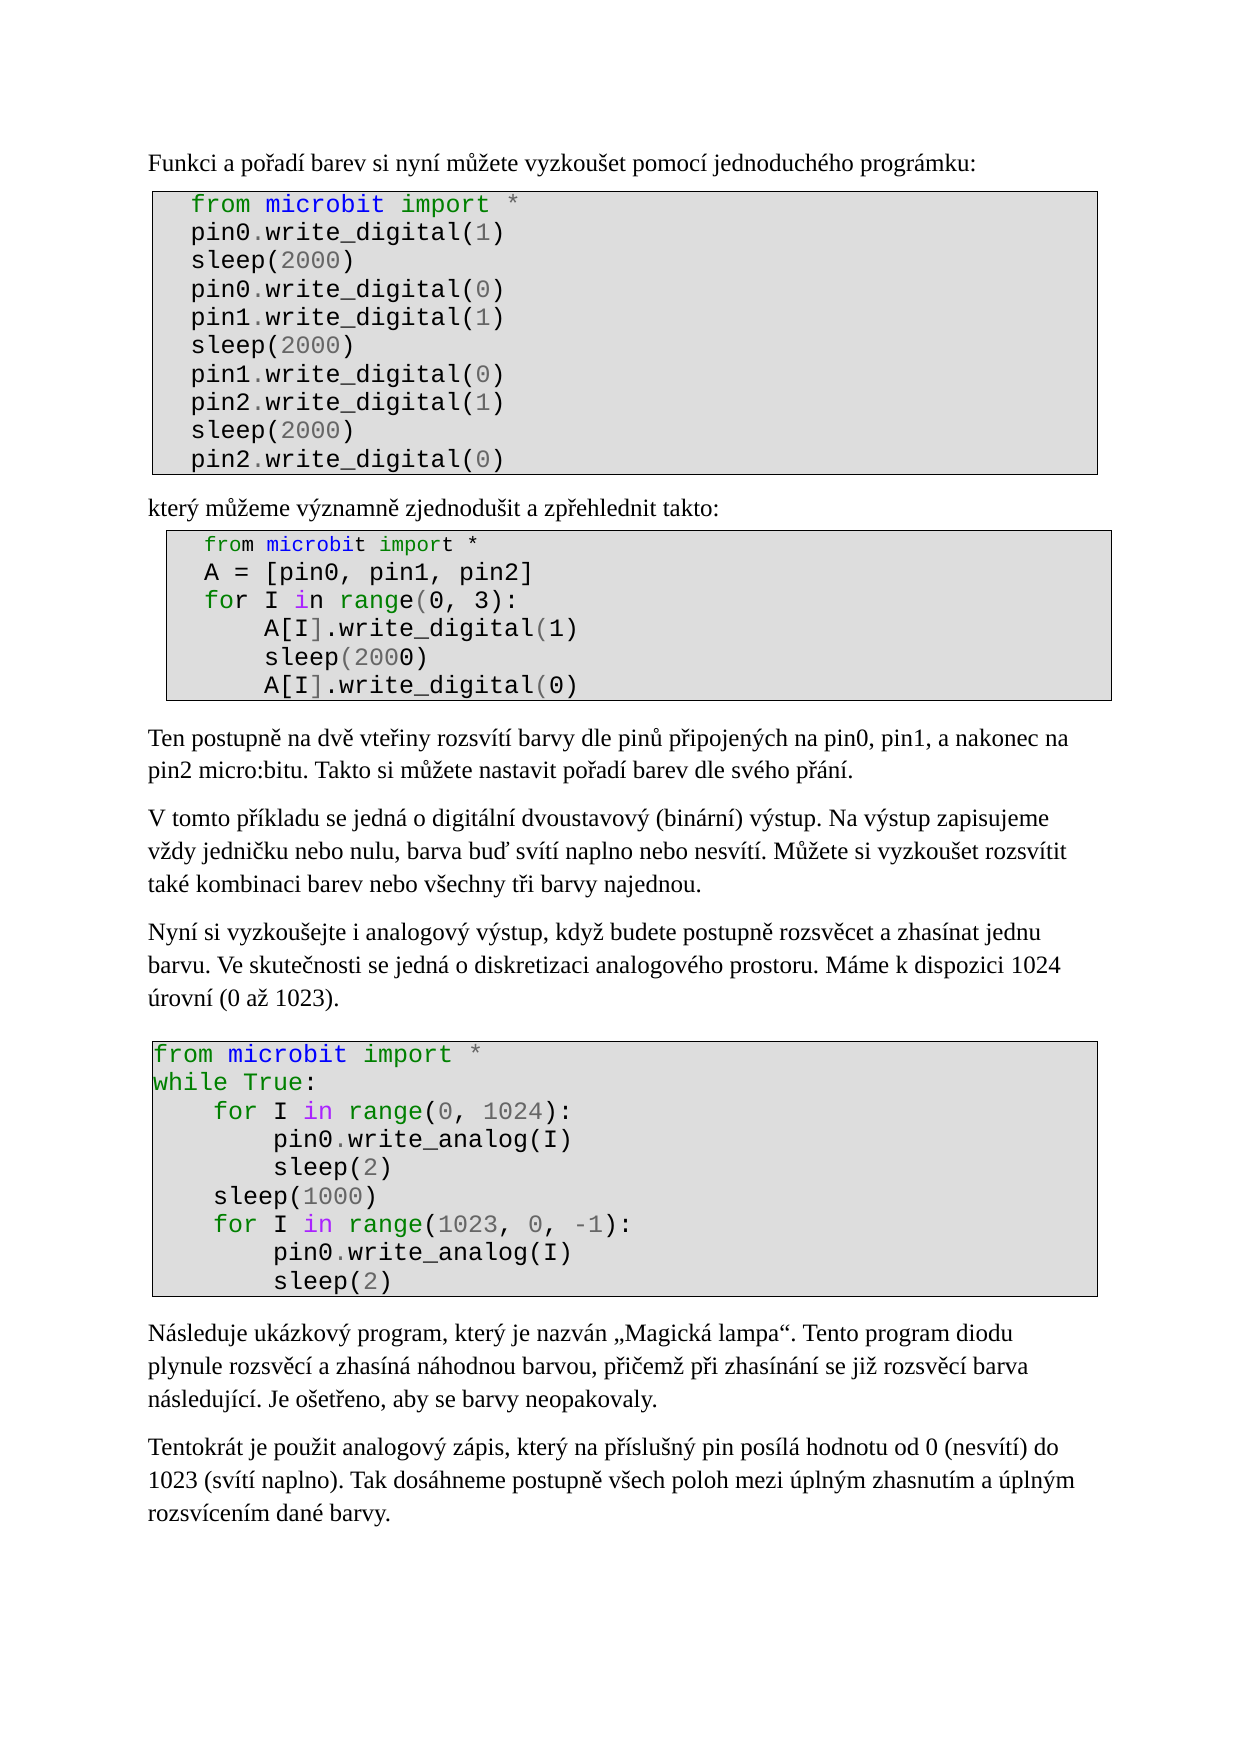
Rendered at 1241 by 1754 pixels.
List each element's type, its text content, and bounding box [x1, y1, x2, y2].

list Funkci a pořadí barev si nyní můžete vyzkoušet pomocí jednoduchého prográmku: [148, 148, 1093, 176]
text Následuje ukázkový program, který je nazván „Magická lampa“. Tento program diodu plynule rozsvěcí a zhasíná náhodnou barvou, přičemž při zhasínání se již rozsvěcí barva následující. Je ošetřeno, aby se barvy neopakovaly. [148, 1318, 1093, 1413]
text Nyní si vyzkoušejte i analogový výstup, když budete postupně rozsvěcet a zhasínat jednu barvu. Ve skutečnosti se jedná o diskretizaci analogového prostoru. Máme k dispozici 1024 úrovní (0 až 1023). [148, 917, 1093, 1012]
list který můžeme významně zjednodušit a zpřehlednit takto: [148, 493, 1093, 521]
text V tomto příkladu se jedná o digitální dvoustavový (binární) výstup. Na výstup zapisujeme vždy jedničku nebo nulu, barva buď svítí naplno nebo nesvítí. Můžete si vyzkoušet rozsvítit také kombinaci barev nebo všechny tři barvy najednou. [148, 803, 1093, 898]
text Ten postupně na dvě vteřiny rozsvítí barvy dle pinů připojených na pin0, pin1, a nakonec na pin2 micro:bitu. Takto si můžete nastavit pořadí barev dle svého přání. [148, 723, 1093, 784]
text Tentokrát je použit analogový zápis, který na příslušný pin posílá hodnotu od 0 (nesvítí) do 1023 (svítí naplno). Tak dosáhneme postupně všech poloh mezi úplným zhasnutím a úplným rozsvícením dané barvy. [148, 1432, 1093, 1526]
